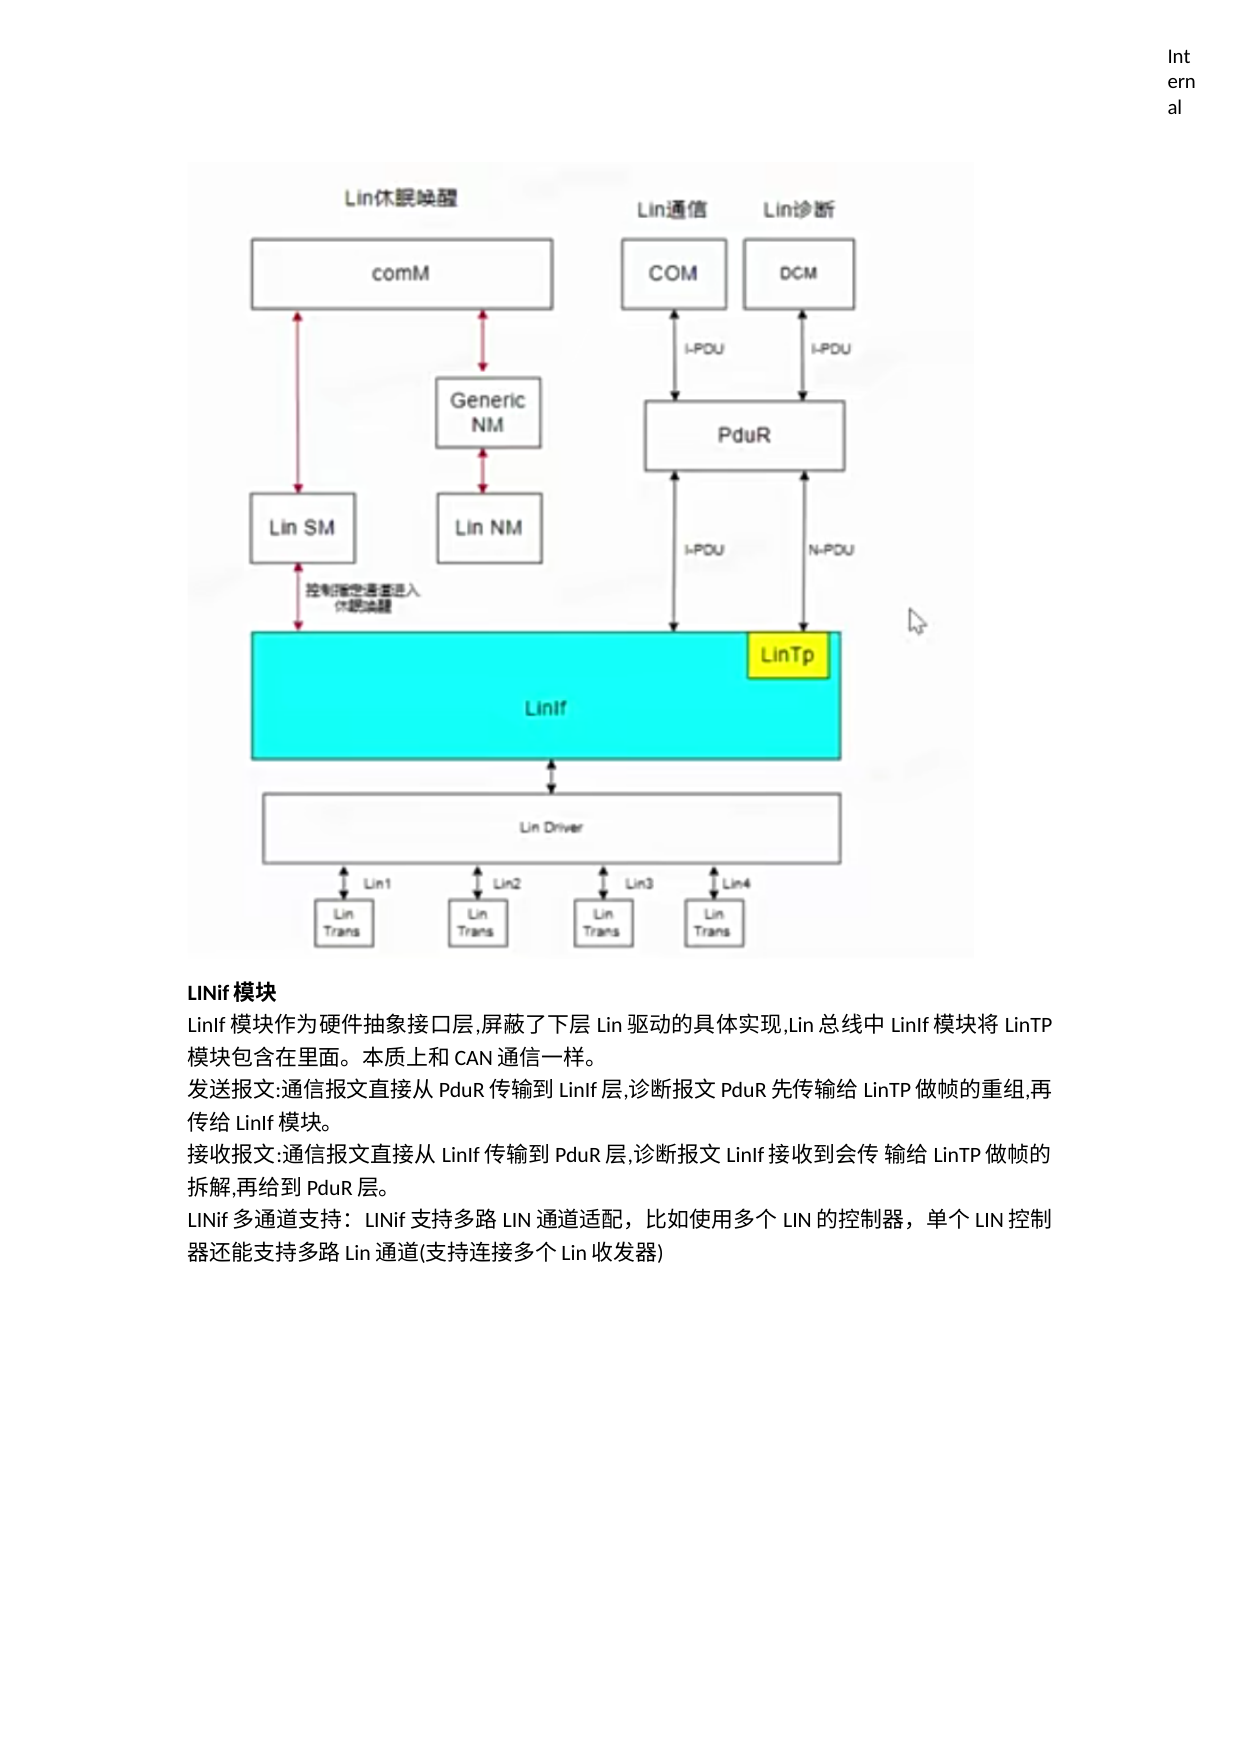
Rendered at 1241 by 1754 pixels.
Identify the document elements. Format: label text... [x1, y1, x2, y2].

text 发送报文:通信报文直接从PduR传输到LinIf层,诊断报文PduR先传输给 LinTP做帧的重组,再传给LinIf模块。 [187, 1072, 1053, 1137]
picture [187, 162, 974, 959]
text LinIf模块作为硬件抽象接口层,屏蔽了下层Lin驱动的具体实现,Lin总线中 LinIf模块将LinTP模块包含在里面。本质上和CAN通信一样。 [187, 1007, 1053, 1072]
text LINif多通道支持：LINif支持多路LIN通道适配，比如使用多个LIN的控制器，单个LIN控制器还能支持多路Lin通道(支持连接多个Lin收发器) [187, 1202, 1053, 1267]
text LINif模块 [187, 974, 1053, 1007]
text 接收报文:通信报文直接从LinIf传输到PduR层,诊断报文LinIf接收到会传 输给LinTP做帧的拆解,再给到PduR层。 [187, 1137, 1053, 1202]
